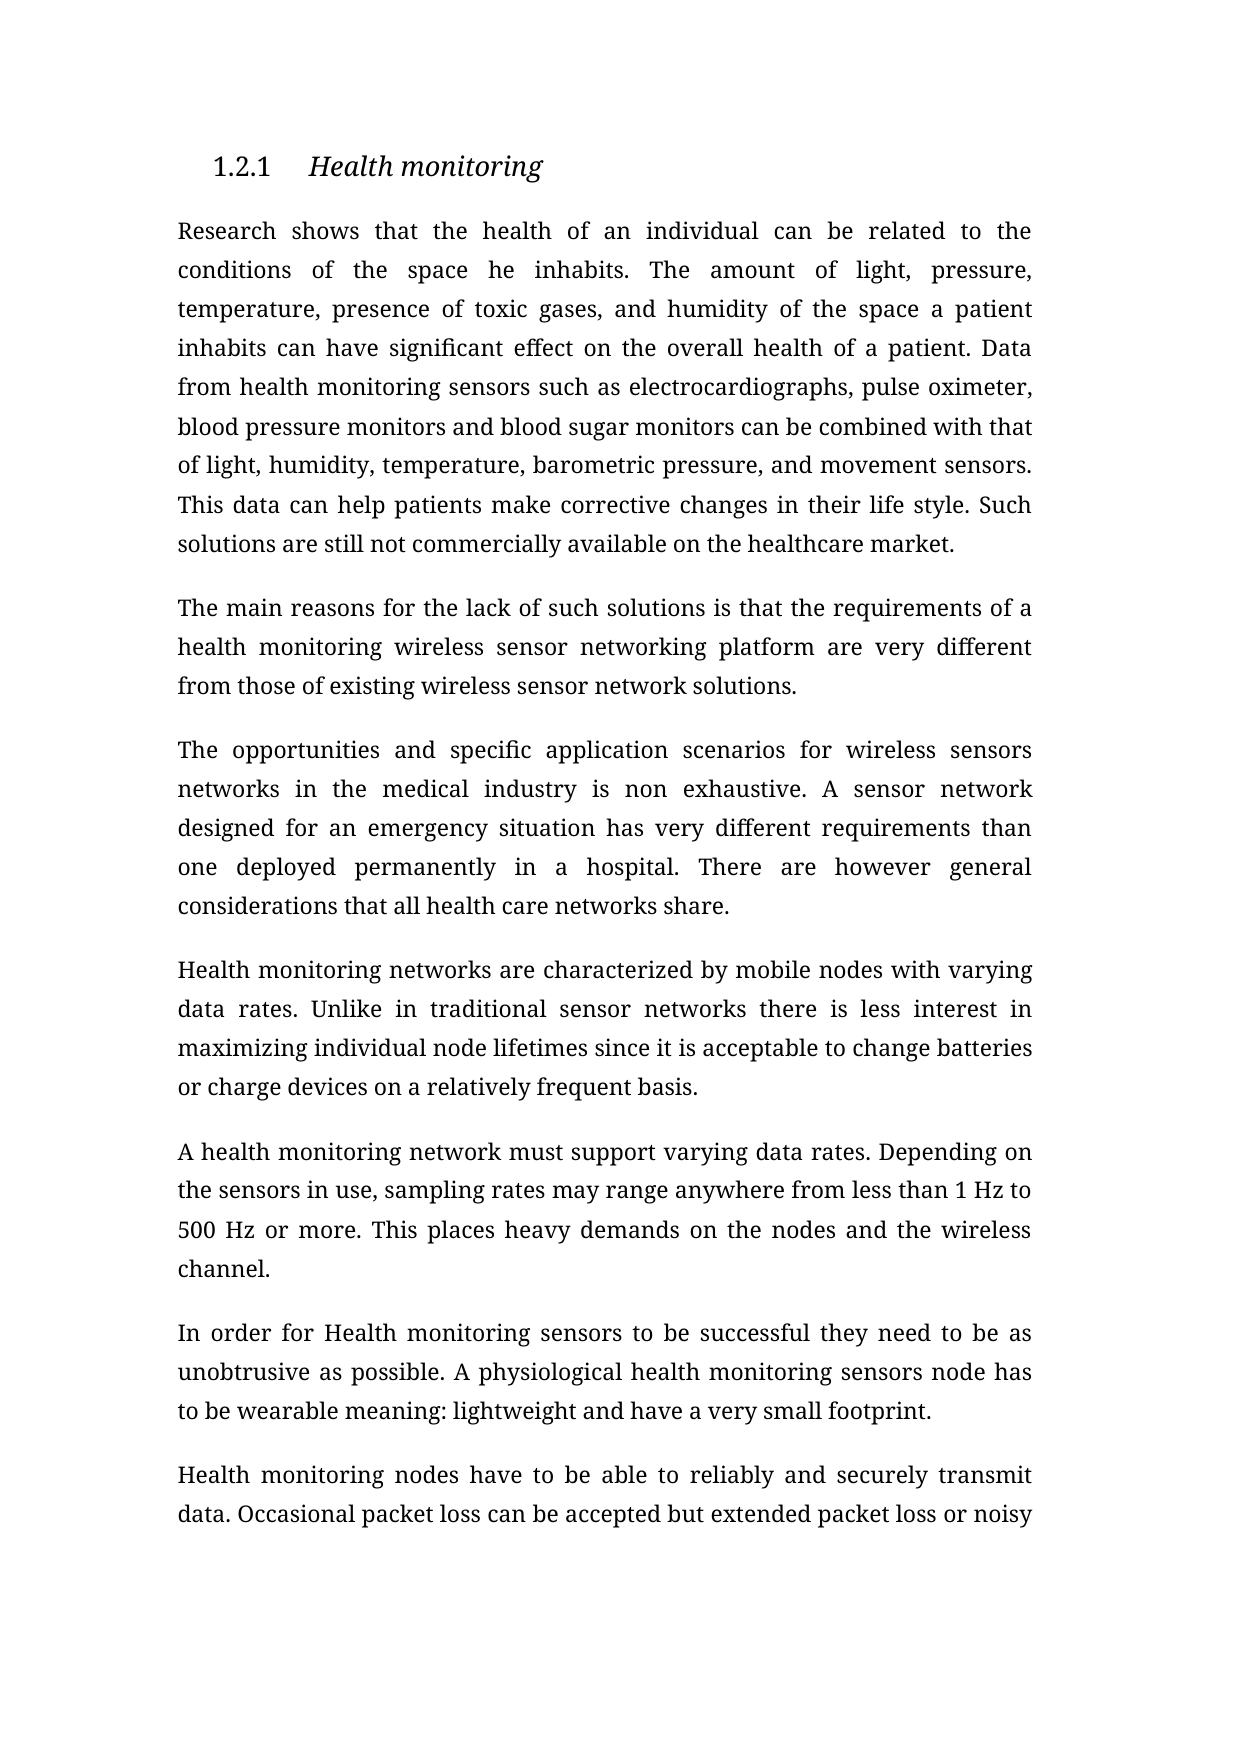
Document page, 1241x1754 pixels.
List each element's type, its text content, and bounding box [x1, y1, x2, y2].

text Research shows that the health of an individual can be related to the conditions of the space he inhabits. The amount of light, pressure, temperature, presence of toxic gases, and humidity of the space a patient inhabits can have significant effect on the overall health of a patient. Data from health monitoring sensors such as electrocardiographs, pulse oximeter, blood pressure monitors and blood sugar monitors can be combined with that of light, humidity, temperature, barometric pressure, and movement sensors. This data can help patients make corrective changes in their life style. Such solutions are still not commercially available on the healthcare market. [177, 215, 1033, 559]
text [177, 1459, 1033, 1529]
text In order for Health monitoring sensors to be successful they need to be as unobtrusive as possible. A physiological health monitoring sensors node has to be wearable meaning: lightweight and have a very small footprint. [177, 1317, 1033, 1426]
subtitle Health monitoring [213, 148, 1033, 184]
text A health monitoring network must support varying data rates. Depending on the sensors in use, sampling rates may range anywhere from less than 1 Hz to 500 Hz or more. This places heavy demands on the nodes and the wireless channel. [177, 1135, 1033, 1284]
text The opportunities and specific application scenarios for wireless sensors networks in the medical industry is non exhaustive. A sensor network designed for an emergency situation has very different requirements than one deployed permanently in a hospital. There are however general considerations that all health care networks share. [177, 734, 1033, 921]
text Health monitoring networks are characterized by mobile nodes with varying data rates. Unlike in traditional sensor networks there is less interest in maximizing individual node lifetimes since it is acceptable to change batteries or charge devices on a relatively frequent basis. [177, 954, 1033, 1103]
text The main reasons for the lack of such solutions is that the requirements of a health monitoring wireless sensor networking platform are very different from those of existing wireless sensor network solutions. [177, 592, 1033, 701]
